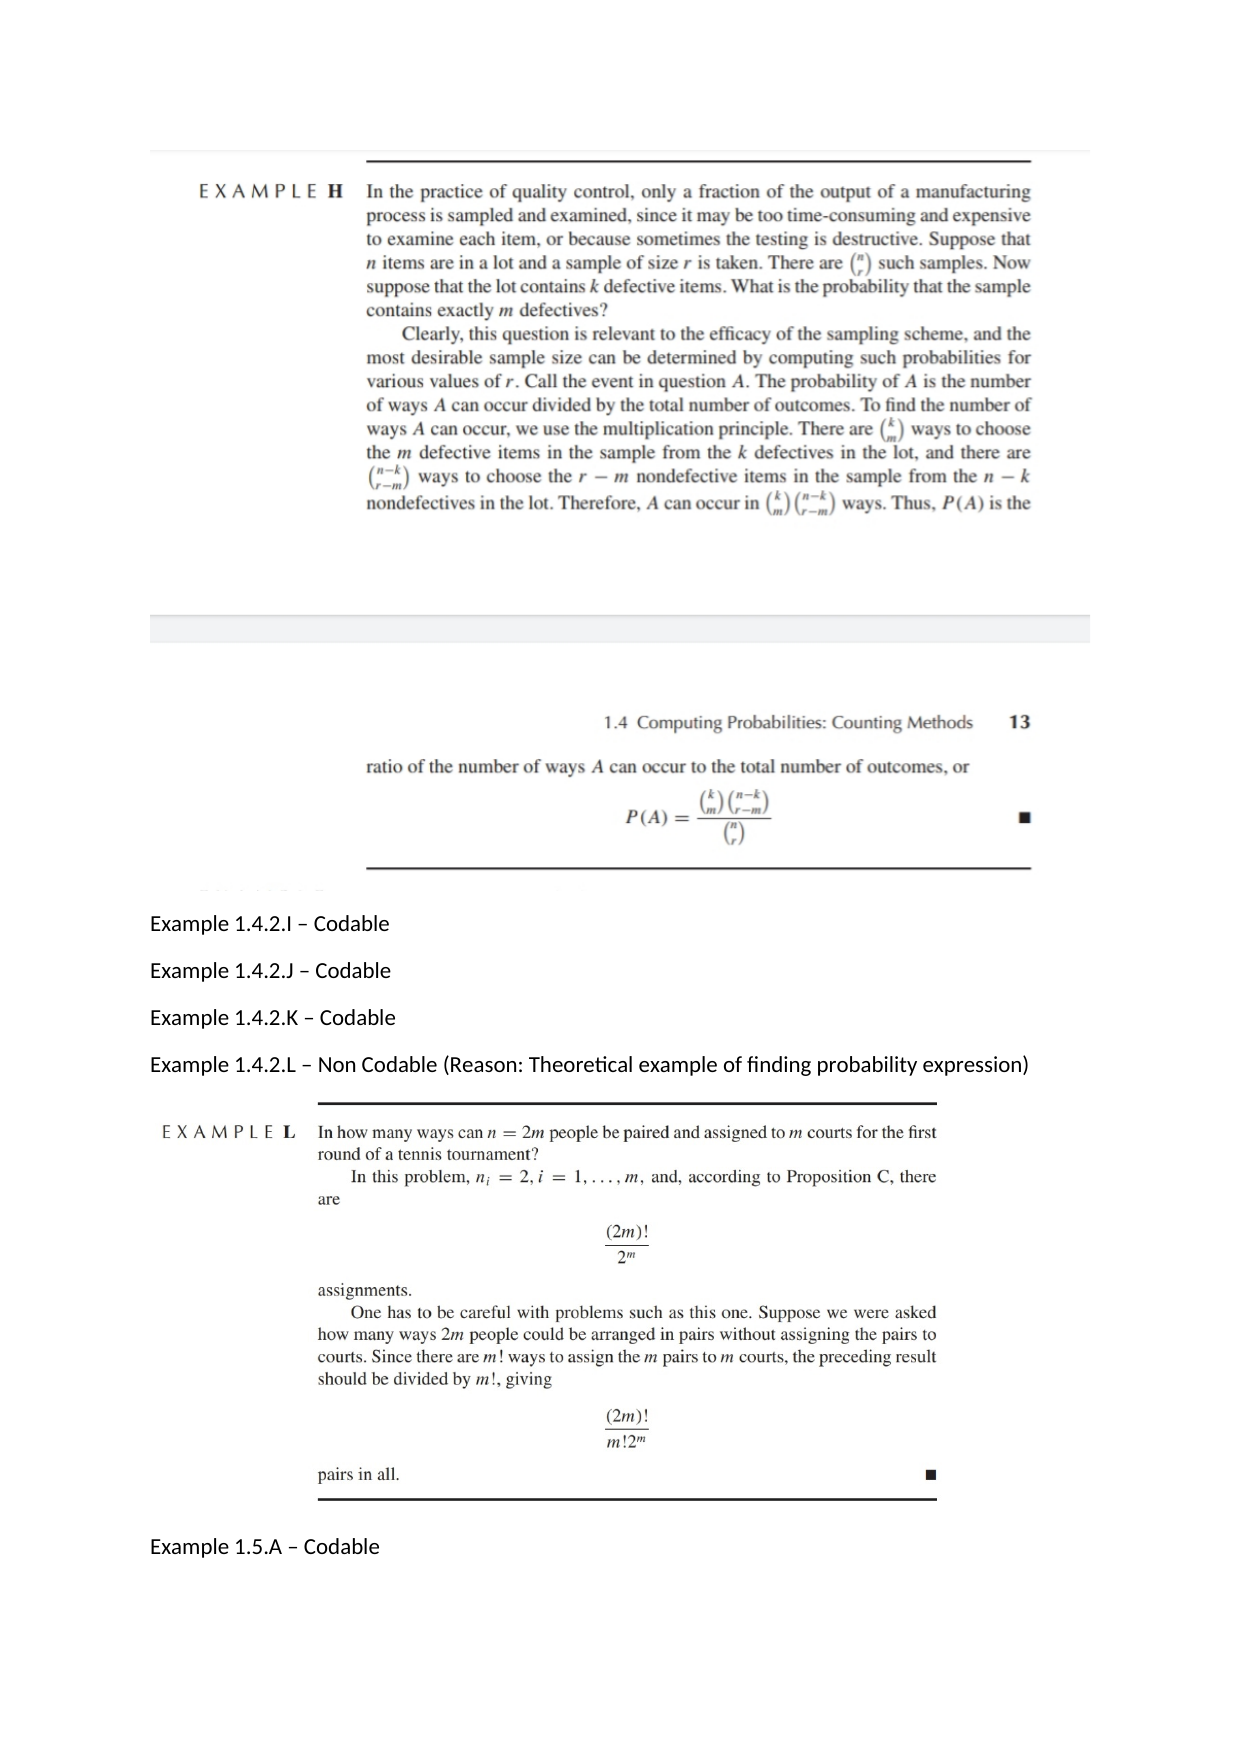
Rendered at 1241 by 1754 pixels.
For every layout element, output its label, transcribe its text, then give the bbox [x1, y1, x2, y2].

text Example 1.4.2.K – Codable [150, 1003, 1090, 1031]
text Example 1.4.2.L – Non Codable (Reason: Theoretical example of finding probability expression) [150, 1050, 1090, 1078]
text Example 1.4.2.I – Codable [150, 909, 1090, 937]
picture [150, 150, 1091, 891]
text Example 1.5.A – Codable [150, 1532, 1090, 1560]
picture [150, 1096, 954, 1513]
text Example 1.4.2.J – Codable [150, 956, 1090, 984]
